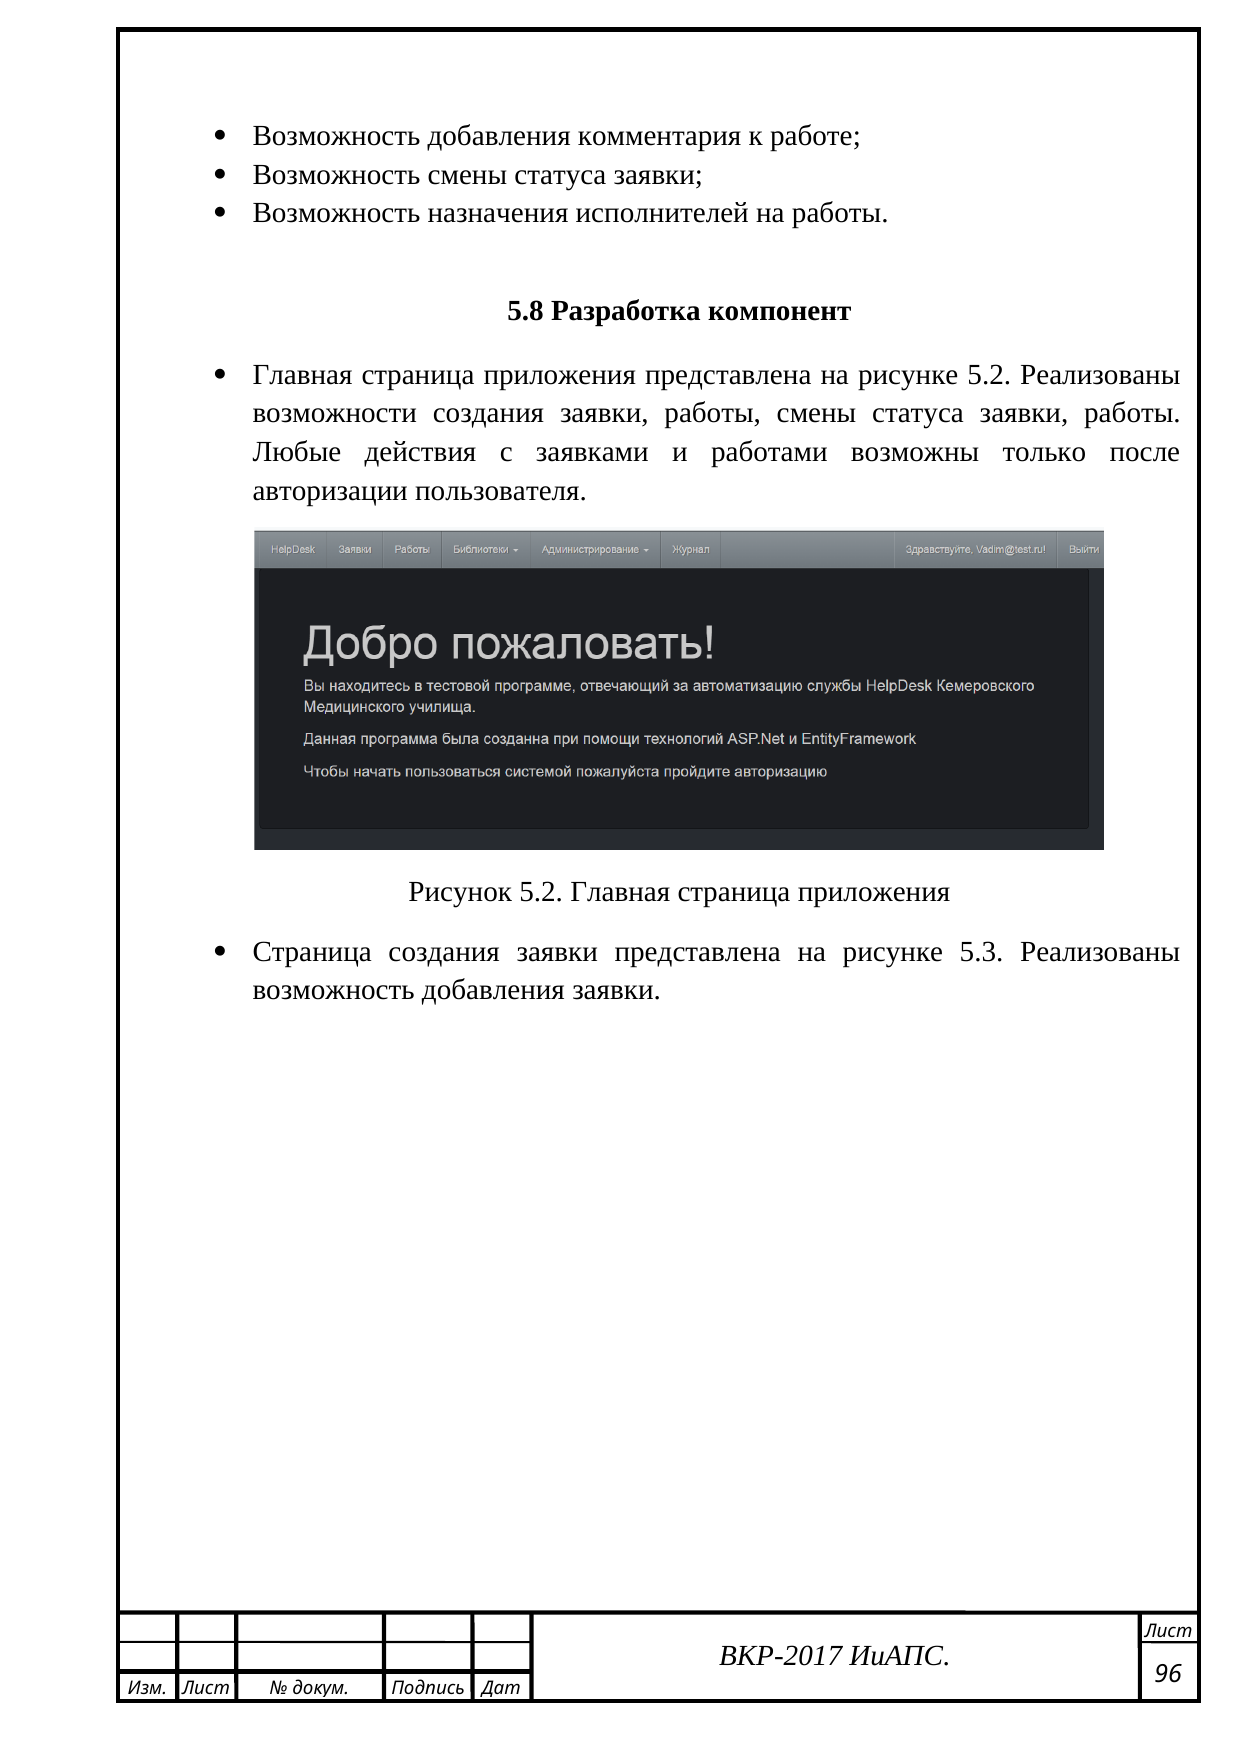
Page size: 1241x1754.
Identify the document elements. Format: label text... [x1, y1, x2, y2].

list Страница создания заявки представлена на рисунке 5.3. Реализованы возможность добавления заявки. [215, 934, 1181, 1006]
list Возможность добавления комментария к работе; [215, 118, 1181, 152]
picture [254, 527, 1104, 850]
list Возможность смены статуса заявки; [215, 157, 1181, 190]
list Возможность назначения исполнителей на работы. [215, 195, 1181, 229]
subtitle Разработка компонент [177, 293, 1181, 327]
text Рисунок 5.2. Главная страница приложения [177, 874, 1181, 908]
list Главная страница приложения представлена на рисунке 5.2. Реализованы возможности создания заявки, работы, смены статуса заявки, работы. Любые действия с заявками и работами возможны только после авторизации пользователя. [215, 357, 1181, 506]
